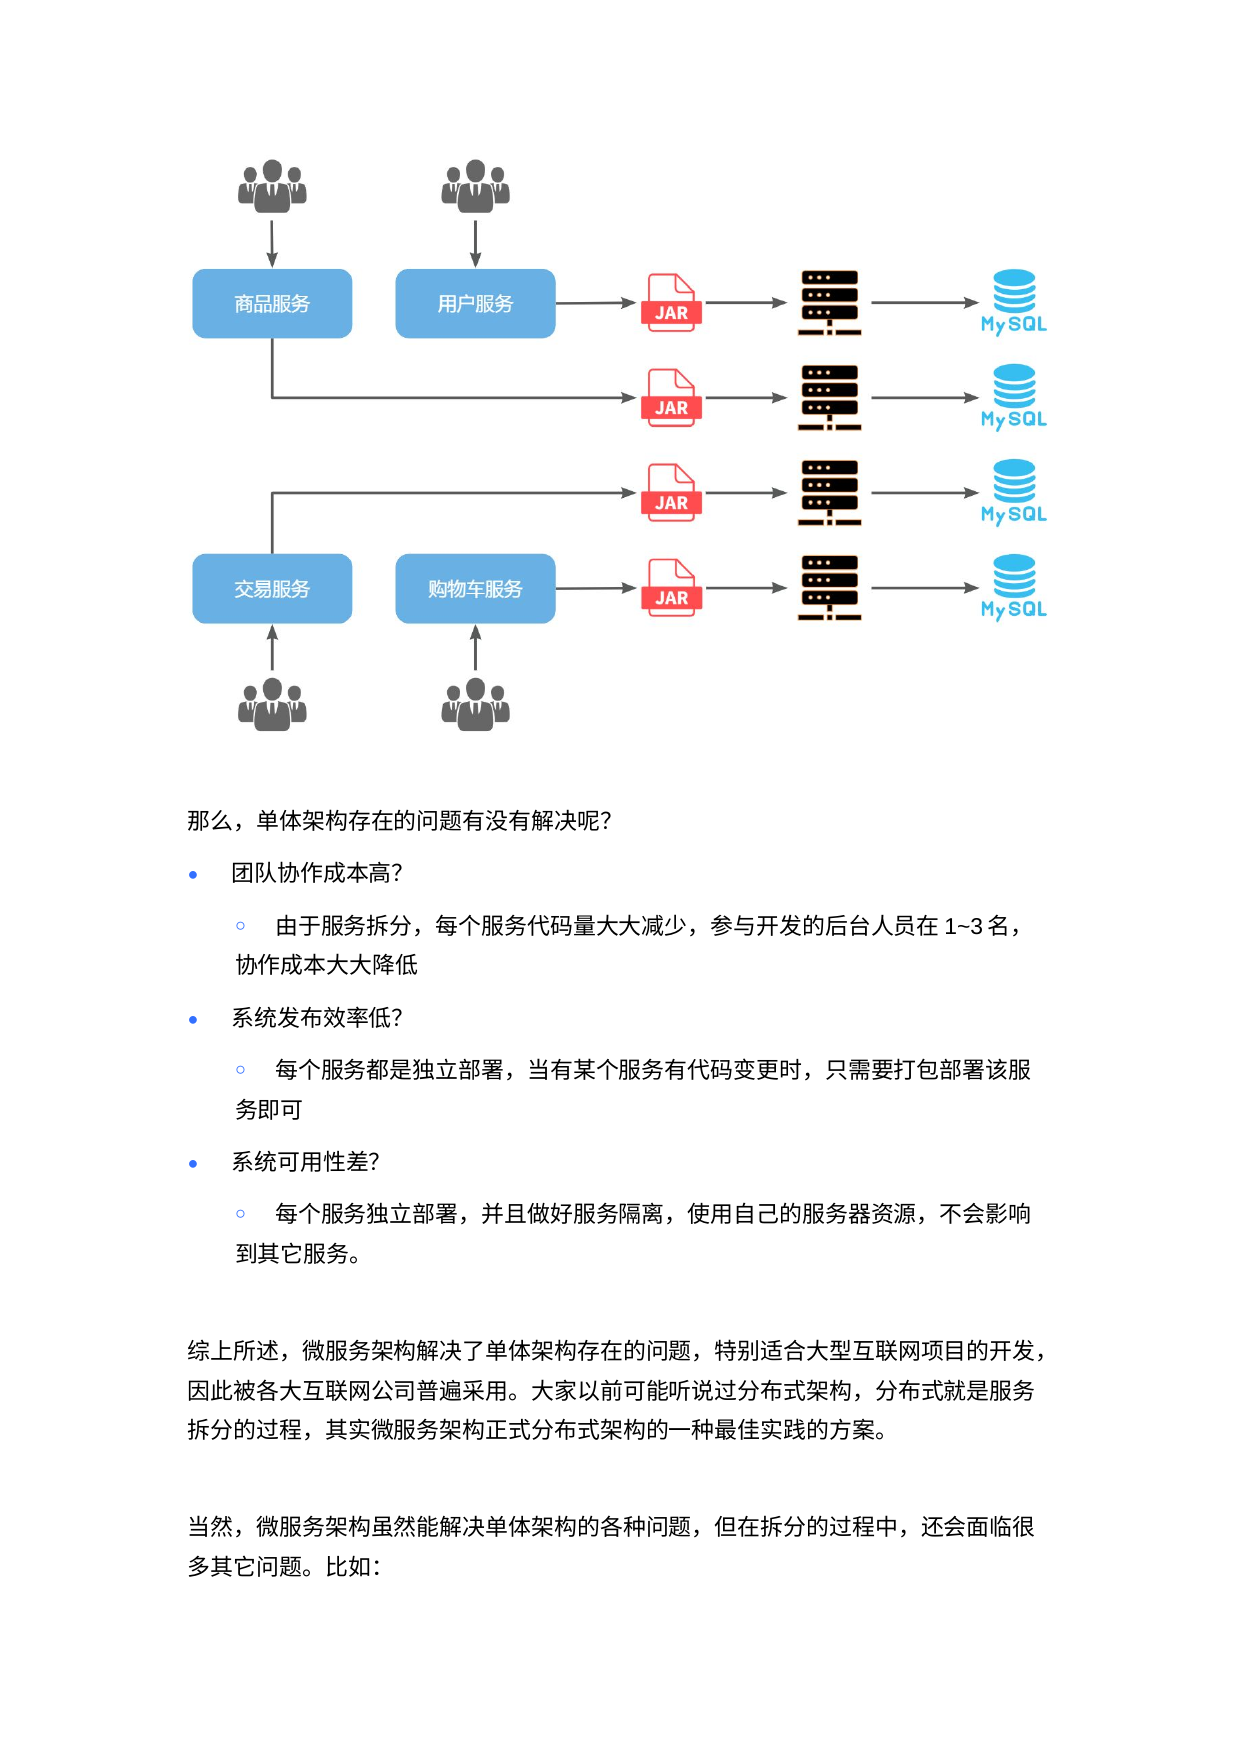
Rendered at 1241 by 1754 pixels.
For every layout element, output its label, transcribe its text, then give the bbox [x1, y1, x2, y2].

list 系统可用性差？ [187, 1144, 1053, 1177]
text 综上所述，微服务架构解决了单体架构存在的问题，特别适合大型互联网项目的开发，因此被各大互联网公司普遍采用。大家以前可能听说过分布式架构，分布式就是服务拆分的过程，其实微服务架构正式分布式架构的一种最佳实践的方案。 [187, 1333, 1053, 1446]
list 每个服务都是独立部署，当有某个服务有代码变更时，只需要打包部署该服务即可 [235, 1052, 1053, 1125]
list 团队协作成本高？ [187, 855, 1053, 888]
list 系统发布效率低？ [187, 999, 1053, 1033]
text 那么，单体架构存在的问题有没有解决呢？ [187, 803, 1053, 836]
list 由于服务拆分，每个服务代码量大大减少，参与开发的后台人员在1~3名，协作成本大大降低 [235, 907, 1053, 981]
list 每个服务独立部署，并且做好服务隔离，使用自己的服务器资源，不会影响到其它服务。 [235, 1196, 1053, 1269]
text 当然，微服务架构虽然能解决单体架构的各种问题，但在拆分的过程中，还会面临很多其它问题。比如： [187, 1509, 1053, 1582]
picture [188, 150, 1052, 741]
